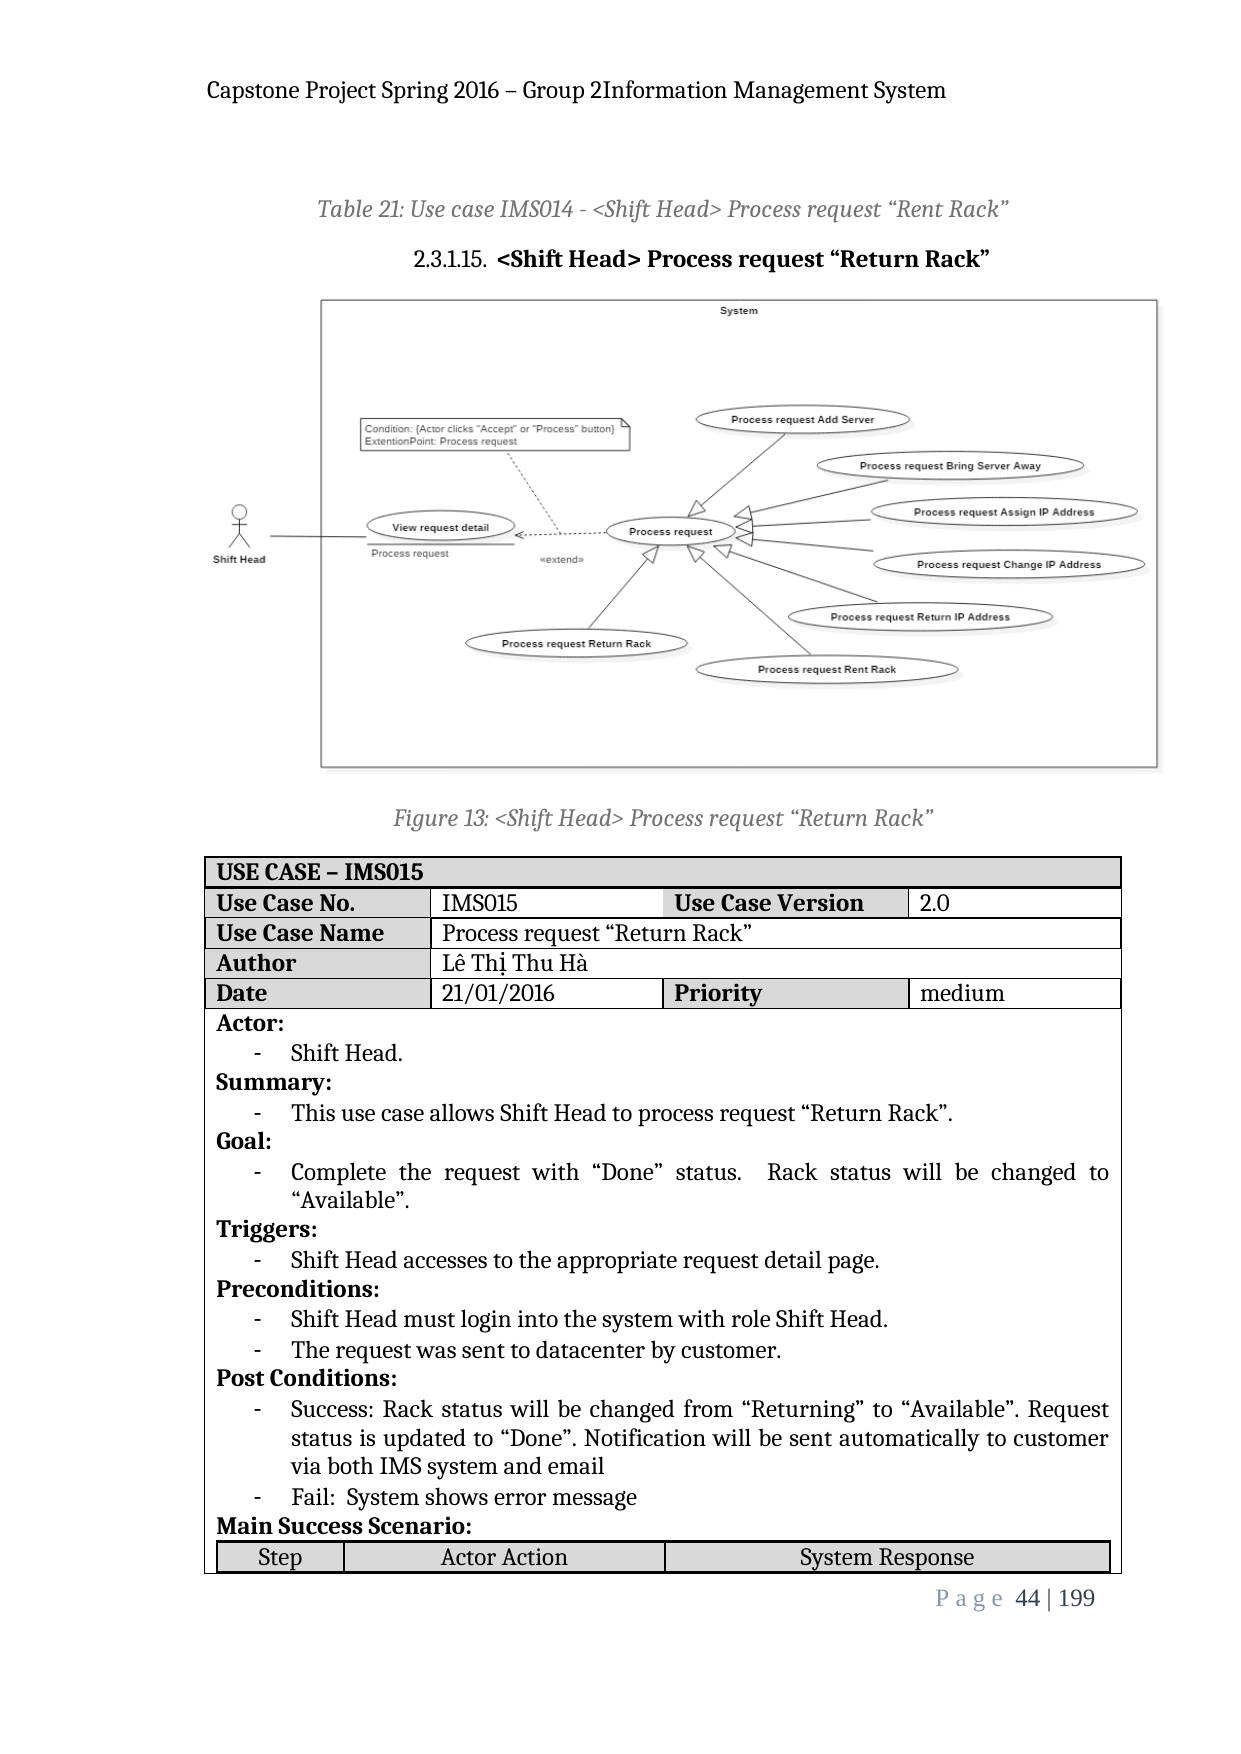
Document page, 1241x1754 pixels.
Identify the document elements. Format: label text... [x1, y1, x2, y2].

table_cell Use Case Name [206, 918, 430, 948]
table_cell Date [206, 979, 430, 1008]
table_cell Priority [664, 979, 908, 1008]
table_cell 21/01/2016 [432, 979, 662, 1008]
table_cell Lê Thị Thu Hà [431, 949, 1121, 978]
picture [206, 275, 1182, 785]
table_cell Use Case No. [205, 889, 430, 917]
table_cell Use Case Version [663, 889, 908, 917]
table_cell medium [910, 979, 1120, 1008]
table_cell IMS015 [431, 889, 663, 917]
table_cell Process request “Return Rack” [432, 919, 1120, 948]
text Figure 13: <Shift Head> Process request “Return Rack” [207, 804, 1122, 832]
table_header USE CASE – IMS015 [206, 858, 1120, 886]
table_cell Author [205, 949, 430, 978]
table_cell 2.0 [909, 889, 1121, 917]
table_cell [205, 1009, 1121, 1573]
subtitle <Shift Head> Process request “Return Rack” [413, 245, 1122, 274]
